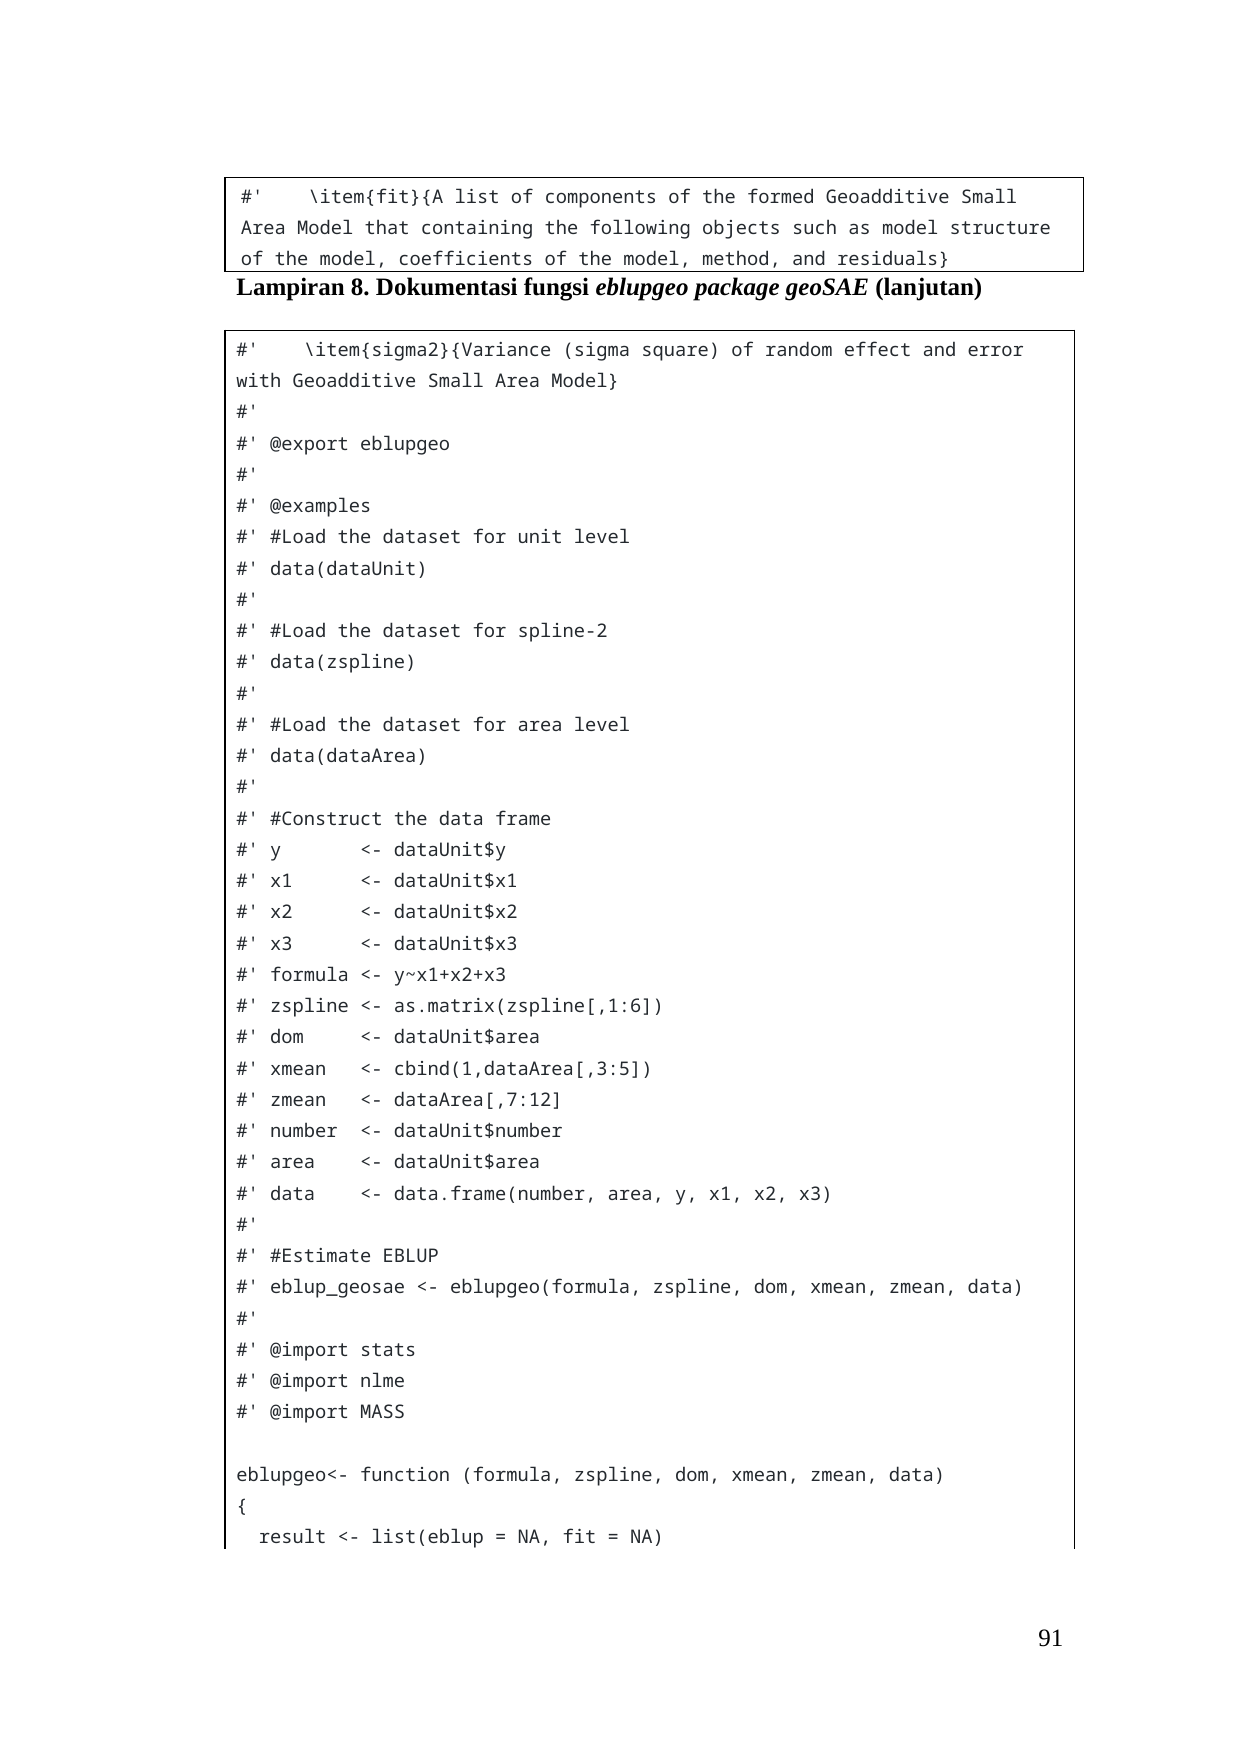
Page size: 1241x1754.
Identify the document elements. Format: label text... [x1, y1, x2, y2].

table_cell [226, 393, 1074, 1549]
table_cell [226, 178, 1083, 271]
text Lampiran 8. Dokumentasi fungsi eblupgeo package geoSAE (lanjutan) [236, 272, 1063, 301]
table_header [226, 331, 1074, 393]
